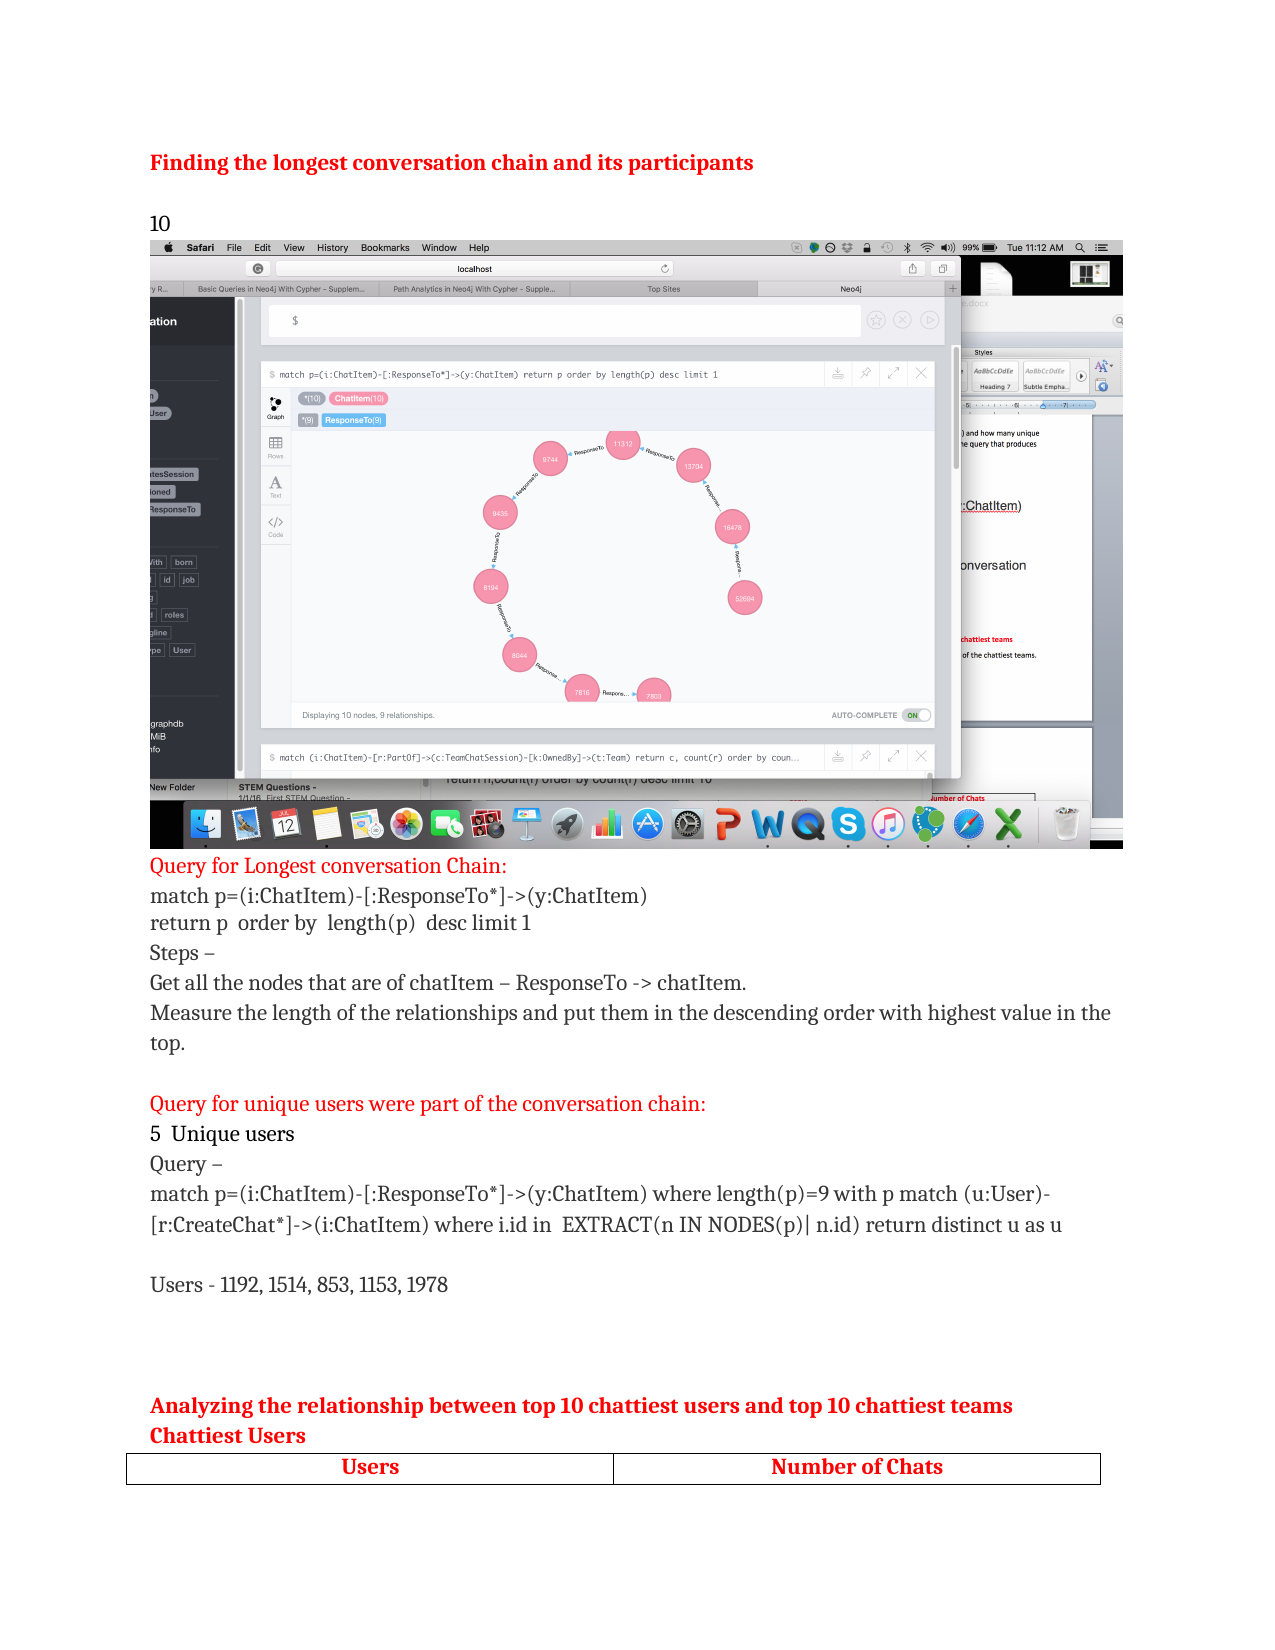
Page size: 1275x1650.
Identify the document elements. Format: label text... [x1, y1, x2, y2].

text return p order by length(p) desc limit 1 [150, 909, 1125, 936]
text 5 Unique users [150, 1121, 1125, 1147]
text Measure the length of the relationships and put them in the descending order with highest value in the top. [150, 1000, 1125, 1057]
text Finding the longest conversation chain and its participants [150, 150, 1125, 176]
text Get all the nodes that are of chatItem – ResponseTo -> chatItem. [150, 970, 1125, 996]
table_header Users [127, 1454, 613, 1484]
text Users - 1192, 1514, 853, 1153, 1978 [150, 1272, 1125, 1298]
text Query for Longest conversation Chain: [150, 853, 1125, 879]
text match p=(i:ChatItem)-[:ResponseTo*]->(y:ChatItem) [150, 883, 1125, 909]
text Chattiest Users [150, 1423, 1125, 1449]
text 10 [150, 210, 1125, 237]
text Query for unique users were part of the conversation chain: [150, 1091, 1125, 1117]
text Query – [150, 1151, 1125, 1177]
table_header Number of Chats [614, 1454, 1100, 1484]
text match p=(i:ChatItem)-[:ResponseTo*]->(y:ChatItem) where length(p)=9 with p match (u:User)-[r:CreateChat*]->(i:ChatItem) where i.id in EXTRACT(n IN NODES(p)| n.id) return distinct u as u [150, 1181, 1125, 1238]
picture [150, 240, 1123, 849]
text Analyzing the relationship between top 10 chattiest users and top 10 chattiest teams [150, 1393, 1125, 1419]
text Steps – [150, 939, 1125, 966]
